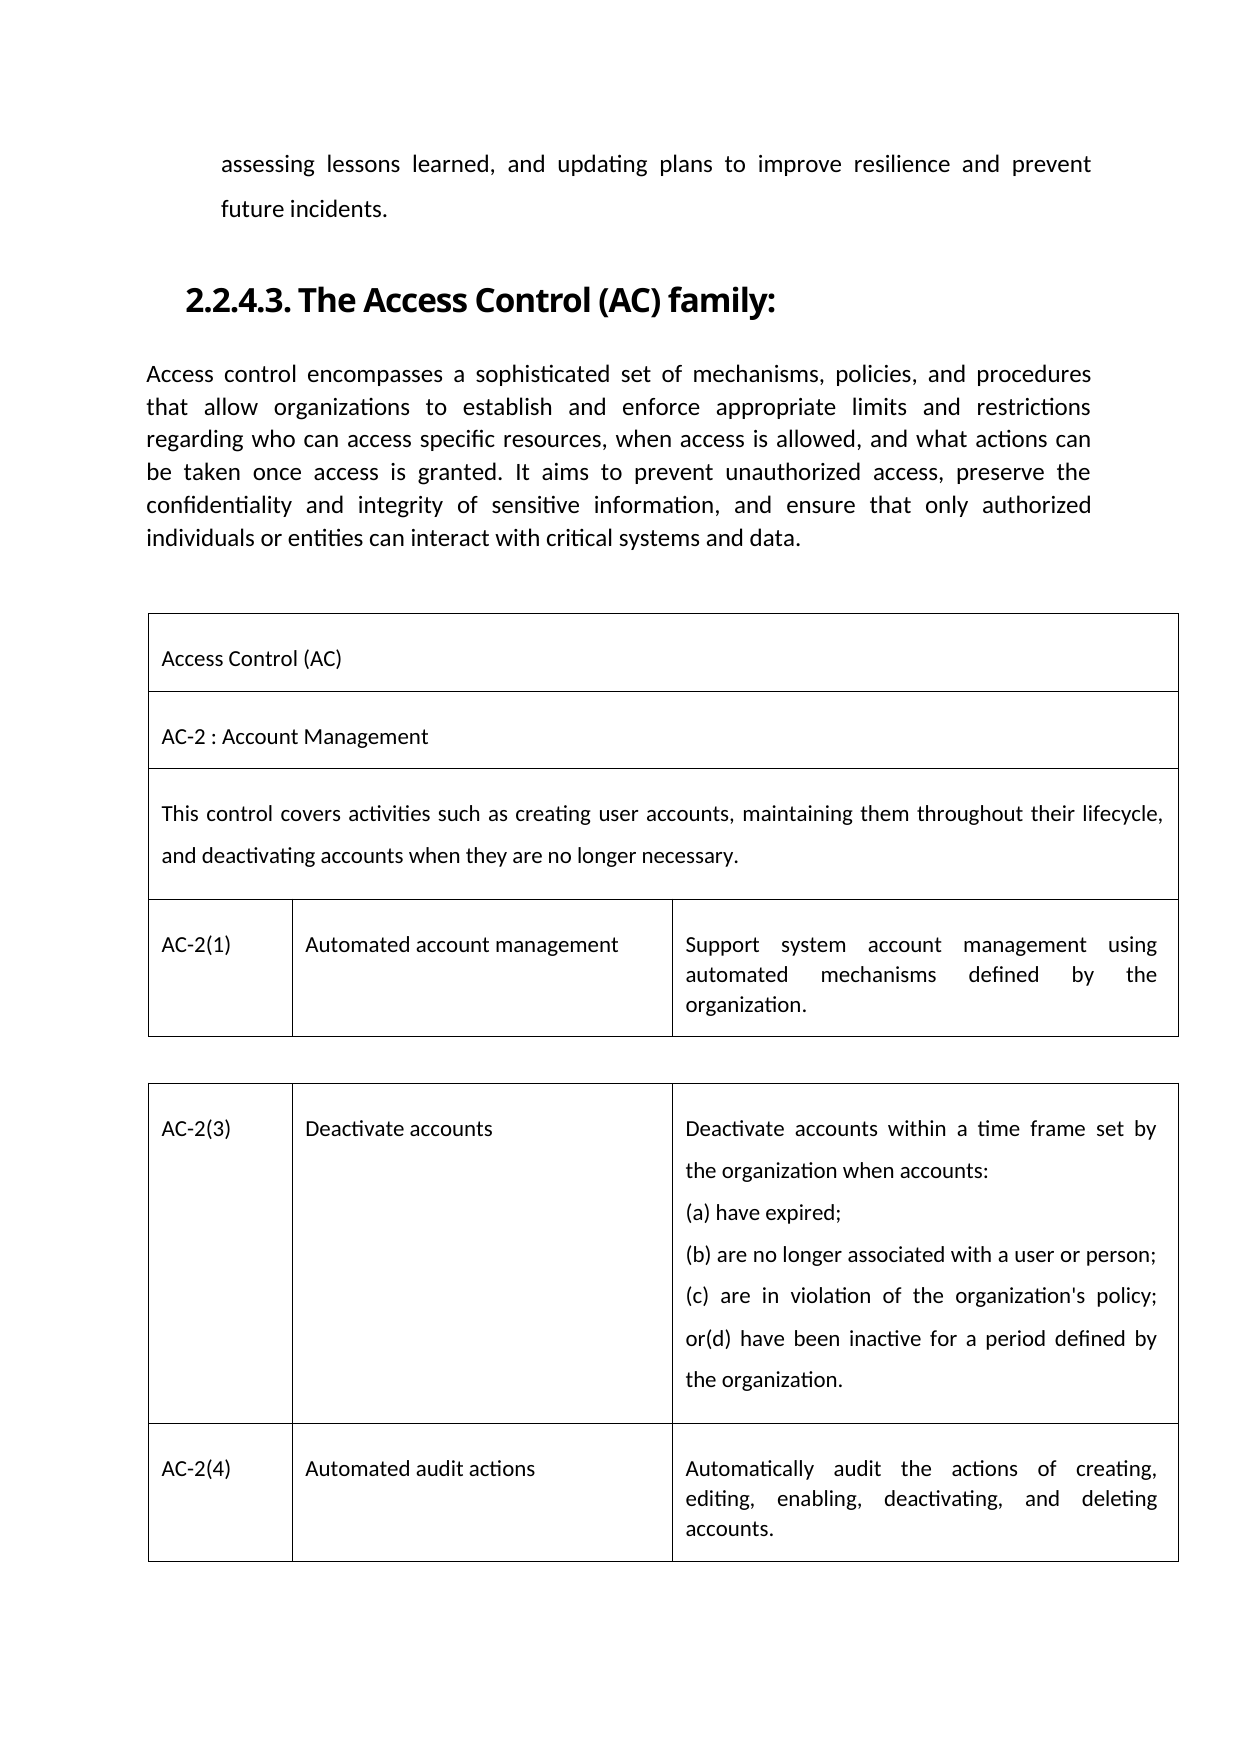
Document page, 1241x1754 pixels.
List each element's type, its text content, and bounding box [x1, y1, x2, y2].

table_header AC-2(3) [149, 1084, 292, 1423]
table_header Access Control (AC) [149, 614, 1178, 691]
table_cell AC-2(4) [149, 1424, 292, 1561]
table_cell Automated account management [293, 900, 672, 1036]
table_cell Support system account management using automated mechanisms defined by the organization. [673, 900, 1178, 1036]
table_header Deactivate accounts [293, 1084, 672, 1423]
text Access control encompasses a sophisticated set of mechanisms, policies, and procedures that allow organizations to establish and enforce appropriate limits and restrictions regarding who can access specific resources, when access is allowed, and what actions can be taken once access is granted. It aims to prevent unauthorized access, preserve the confidentiality and integrity of sensitive information, and ensure that only authorized individuals or entities can interact with critical systems and data. [146, 358, 1092, 553]
table_cell This control covers activities such as creating user accounts, maintaining them throughout their lifecycle, and deactivating accounts when they are no longer necessary. [149, 769, 1178, 898]
table_header Deactivate accounts within a time frame set by the organization when accounts: (a) have expired; (b) are no longer associated with a user or person; (c) are in violation of the organization's policy; or(d) have been inactive for a period defined by the organization. [673, 1084, 1178, 1423]
subtitle The Access Control (AC) family: [185, 277, 1092, 323]
table_cell AC-2 : Account Management [149, 692, 1178, 768]
table_cell Automatically audit the actions of creating, editing, enabling, deactivating, and deleting accounts. [673, 1424, 1178, 1561]
table_cell AC-2(1) [149, 900, 292, 1036]
table_cell Automated audit actions [293, 1424, 672, 1561]
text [184, 148, 1092, 224]
